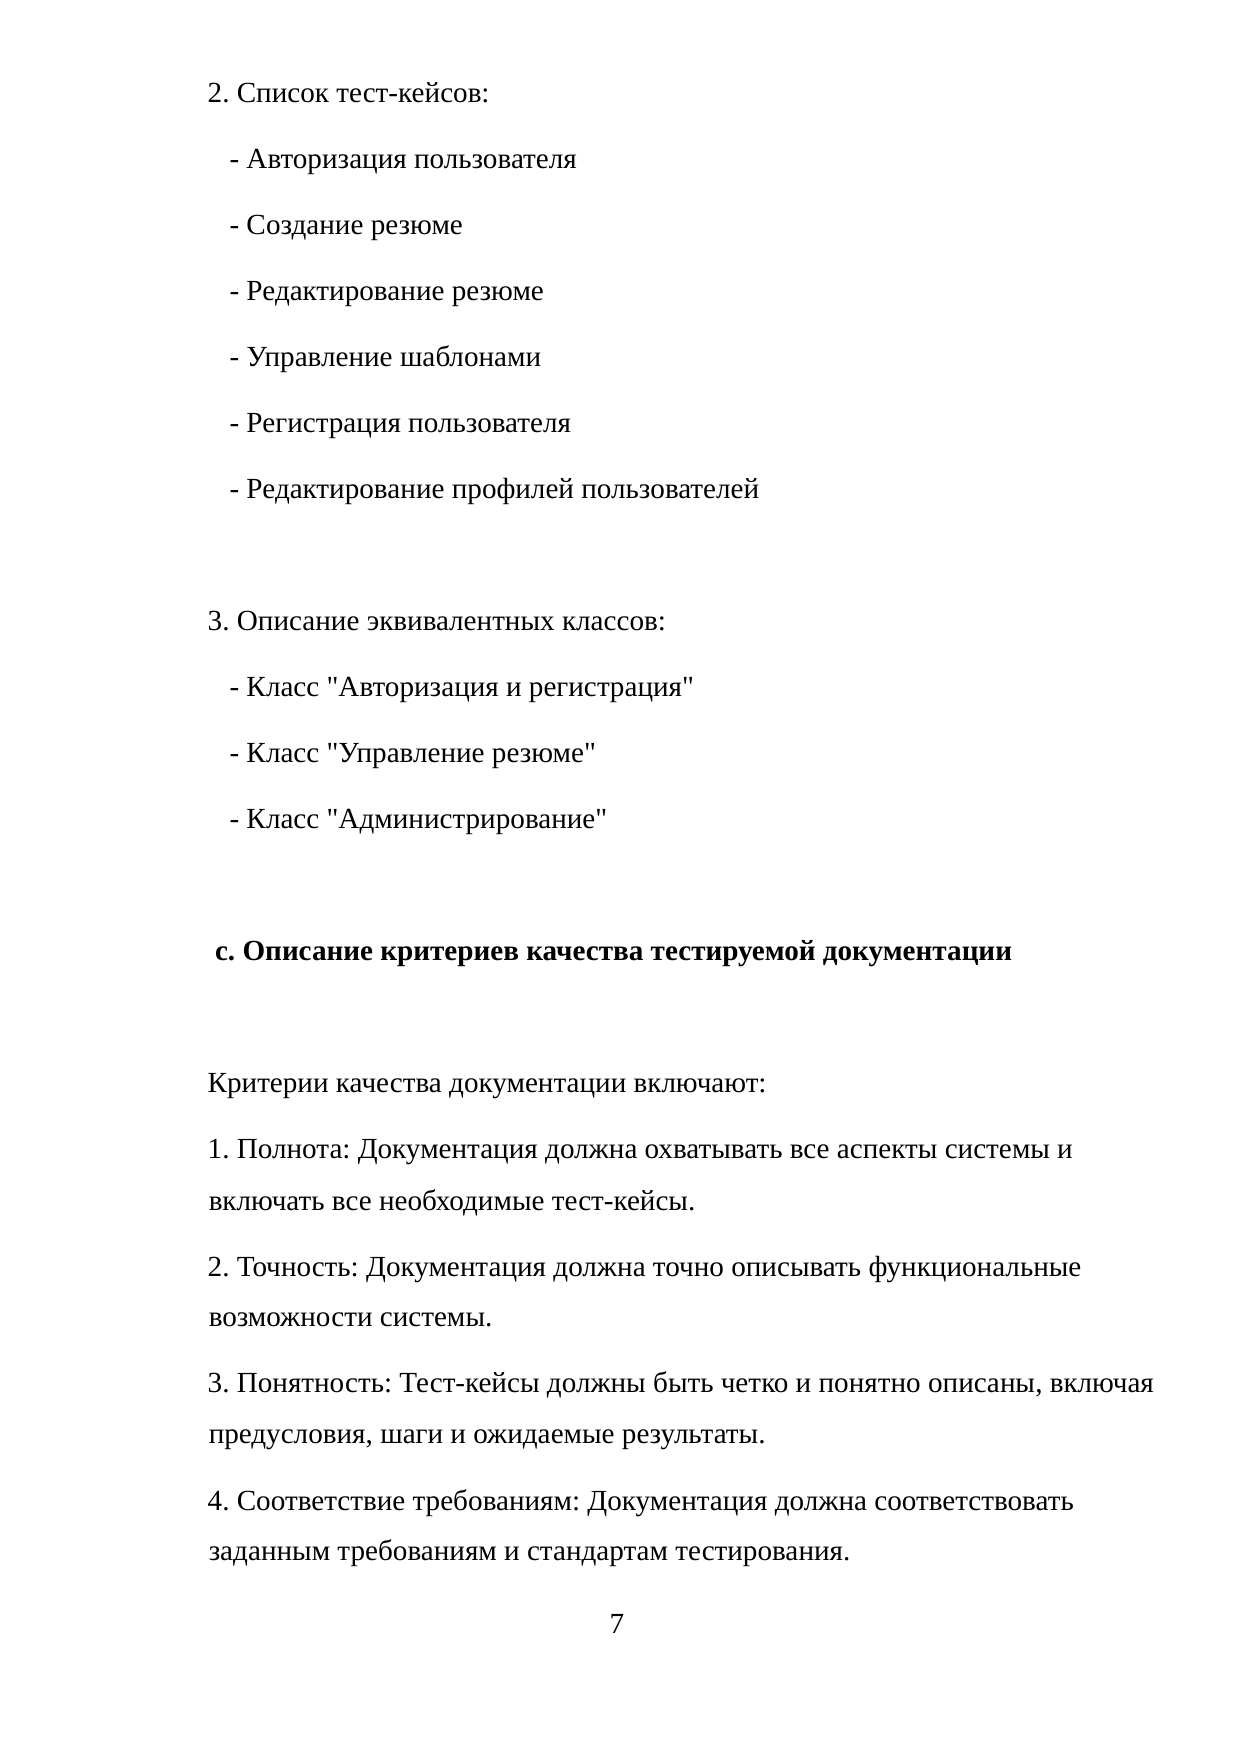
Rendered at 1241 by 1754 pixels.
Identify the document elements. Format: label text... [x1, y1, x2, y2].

text 1. Полнота: Документация должна охватывать все аспекты системы и включать все необходимые тест-кейсы. [207, 1132, 1165, 1216]
text - Создание резюме [207, 207, 1165, 241]
text - Редактирование профилей пользователей [207, 471, 1165, 505]
text - Авторизация пользователя [207, 141, 1165, 174]
text 2. Список тест-кейсов: [207, 75, 1165, 108]
text - Класс "Авторизация и регистрация" [207, 669, 1165, 703]
text 2. Точность: Документация должна точно описывать функциональные возможности системы. [207, 1249, 1165, 1333]
text - Класс "Управление резюме" [207, 735, 1165, 769]
text 3. Описание эквивалентных классов: [207, 603, 1165, 637]
text Критерии качества документации включают: [207, 1066, 1165, 1099]
text - Редактирование резюме [207, 273, 1165, 307]
text 3. Понятность: Тест-кейсы должны быть четко и понятно описаны, включая предусловия, шаги и ожидаемые результаты. [207, 1366, 1165, 1450]
text - Класс "Администрирование" [207, 801, 1165, 835]
text - Управление шаблонами [207, 339, 1165, 373]
text - Регистрация пользователя [207, 405, 1165, 439]
text c. Описание критериев качества тестируемой документации [207, 933, 1165, 967]
text 4. Соответствие требованиям: Документация должна соответствовать заданным требованиям и стандартам тестирования. [207, 1483, 1165, 1567]
